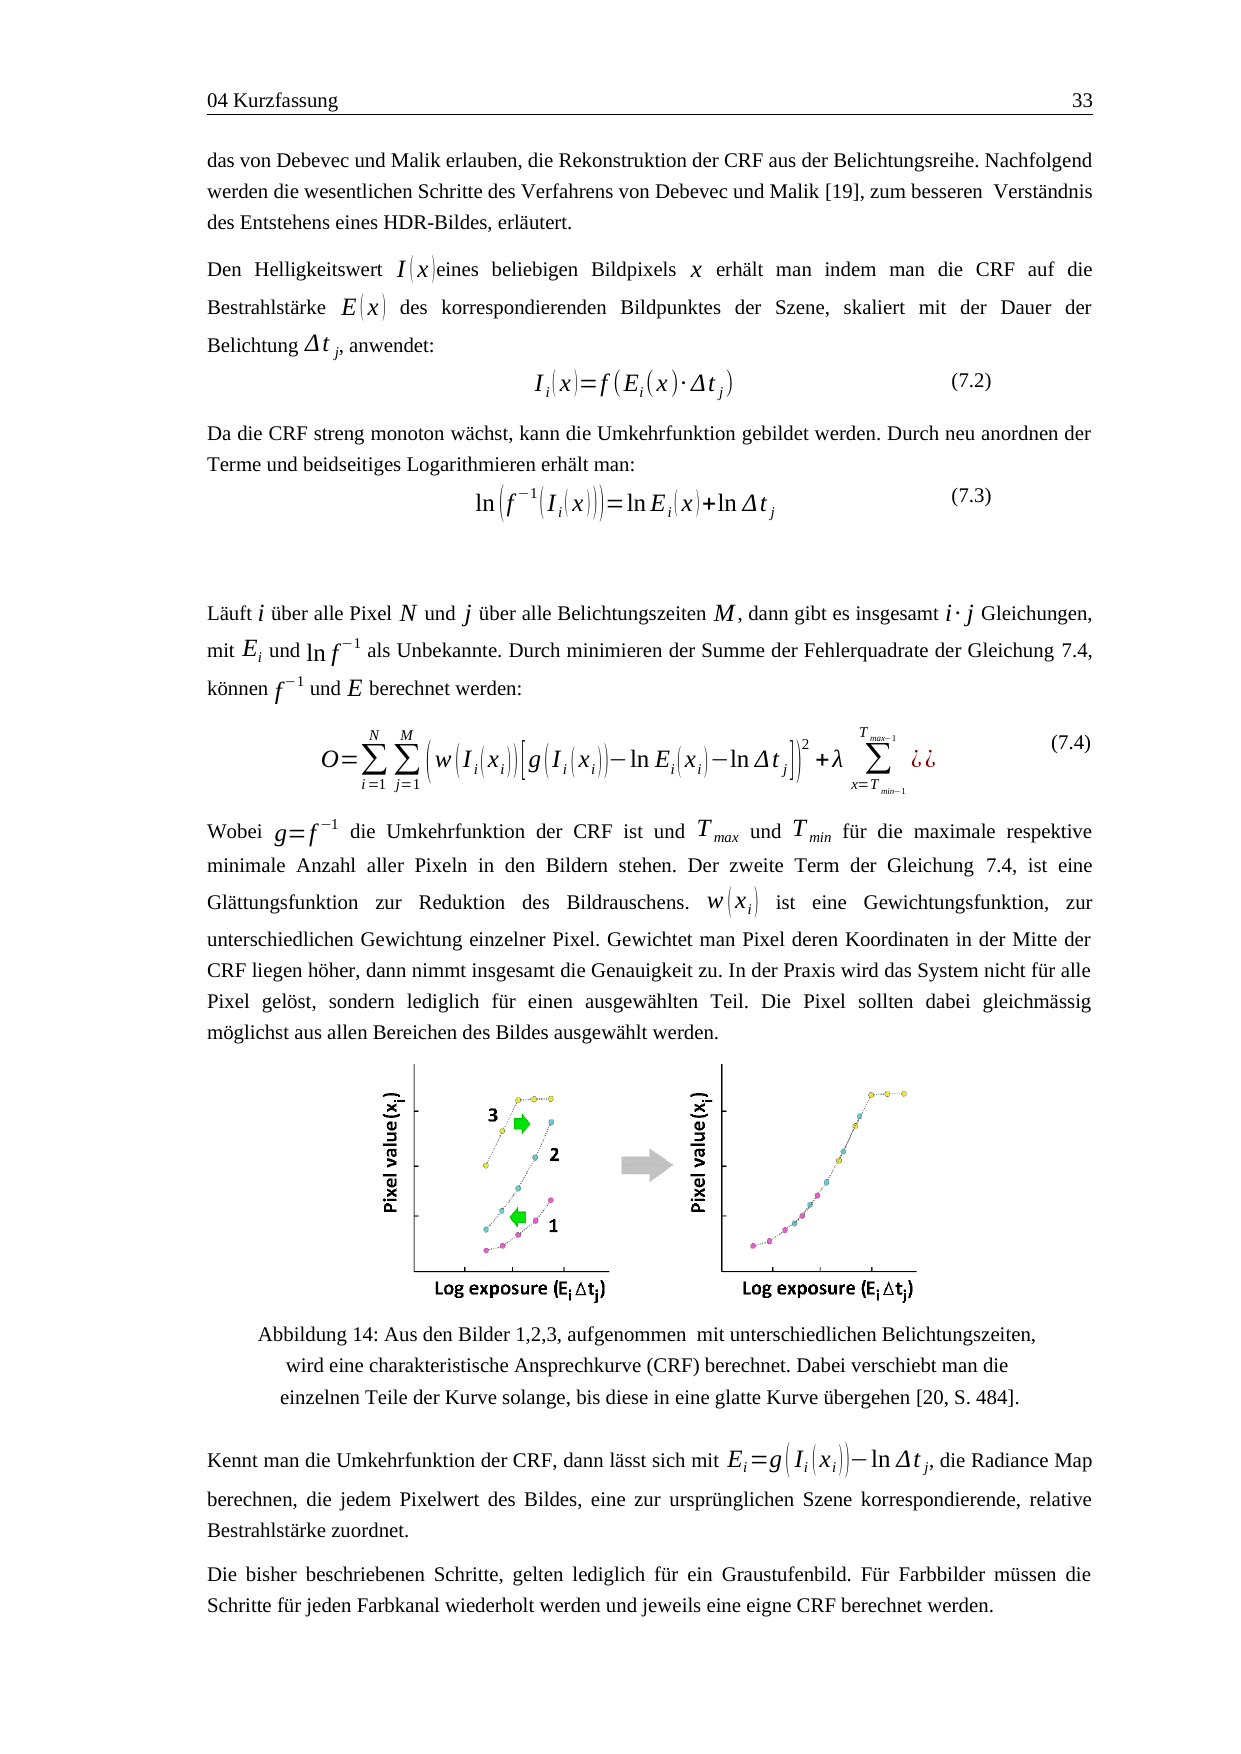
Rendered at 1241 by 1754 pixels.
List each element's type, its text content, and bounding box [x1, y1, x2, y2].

text Die bisher beschriebenen Schritte, gelten lediglich für ein Graustufenbild. Für Farbbilder müssen die Schritte für jeden Farbkanal wiederholt werden und jeweils eine eigne CRF berechnet werden. [207, 1562, 1093, 1617]
table_header [206, 483, 951, 531]
picture [382, 1064, 917, 1303]
text Den Helligkeitswert eines beliebigen Bildpixels erhält man indem man die CRF auf die Bestrahlstärke des korrespondierenden Bildpunktes der Szene, skaliert mit der Dauer der Belichtung , anwendet: [207, 254, 1093, 361]
text Da die CRF streng monoton wächst, kann die Umkehrfunktion gebildet werden. Durch neu anordnen der Terme und beidseitiges Logarithmieren erhält man: [207, 421, 1093, 476]
text Kennt man die Umkehrfunktion der CRF, dann lässt sich mit , die Radiance Map berechnen, die jedem Pixelwert des Bildes, eine zur ursprünglichen Szene korrespondierende, relative Bestrahlstärke zuordnet. [207, 1441, 1093, 1542]
text Abbildung 14: Aus den Bilder 1,2,3, aufgenommen mit unterschiedlichen Belichtungszeiten, wird eine charakteristische Ansprechkurve (CRF) berechnet. Dabei verschiebt man die einzelnen Teile der Kurve solange, bis diese in eine glatte Kurve übergehen [20, S. 484]. [207, 1322, 1093, 1409]
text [207, 148, 1093, 234]
table_header [206, 368, 951, 408]
table_header [206, 724, 1051, 802]
